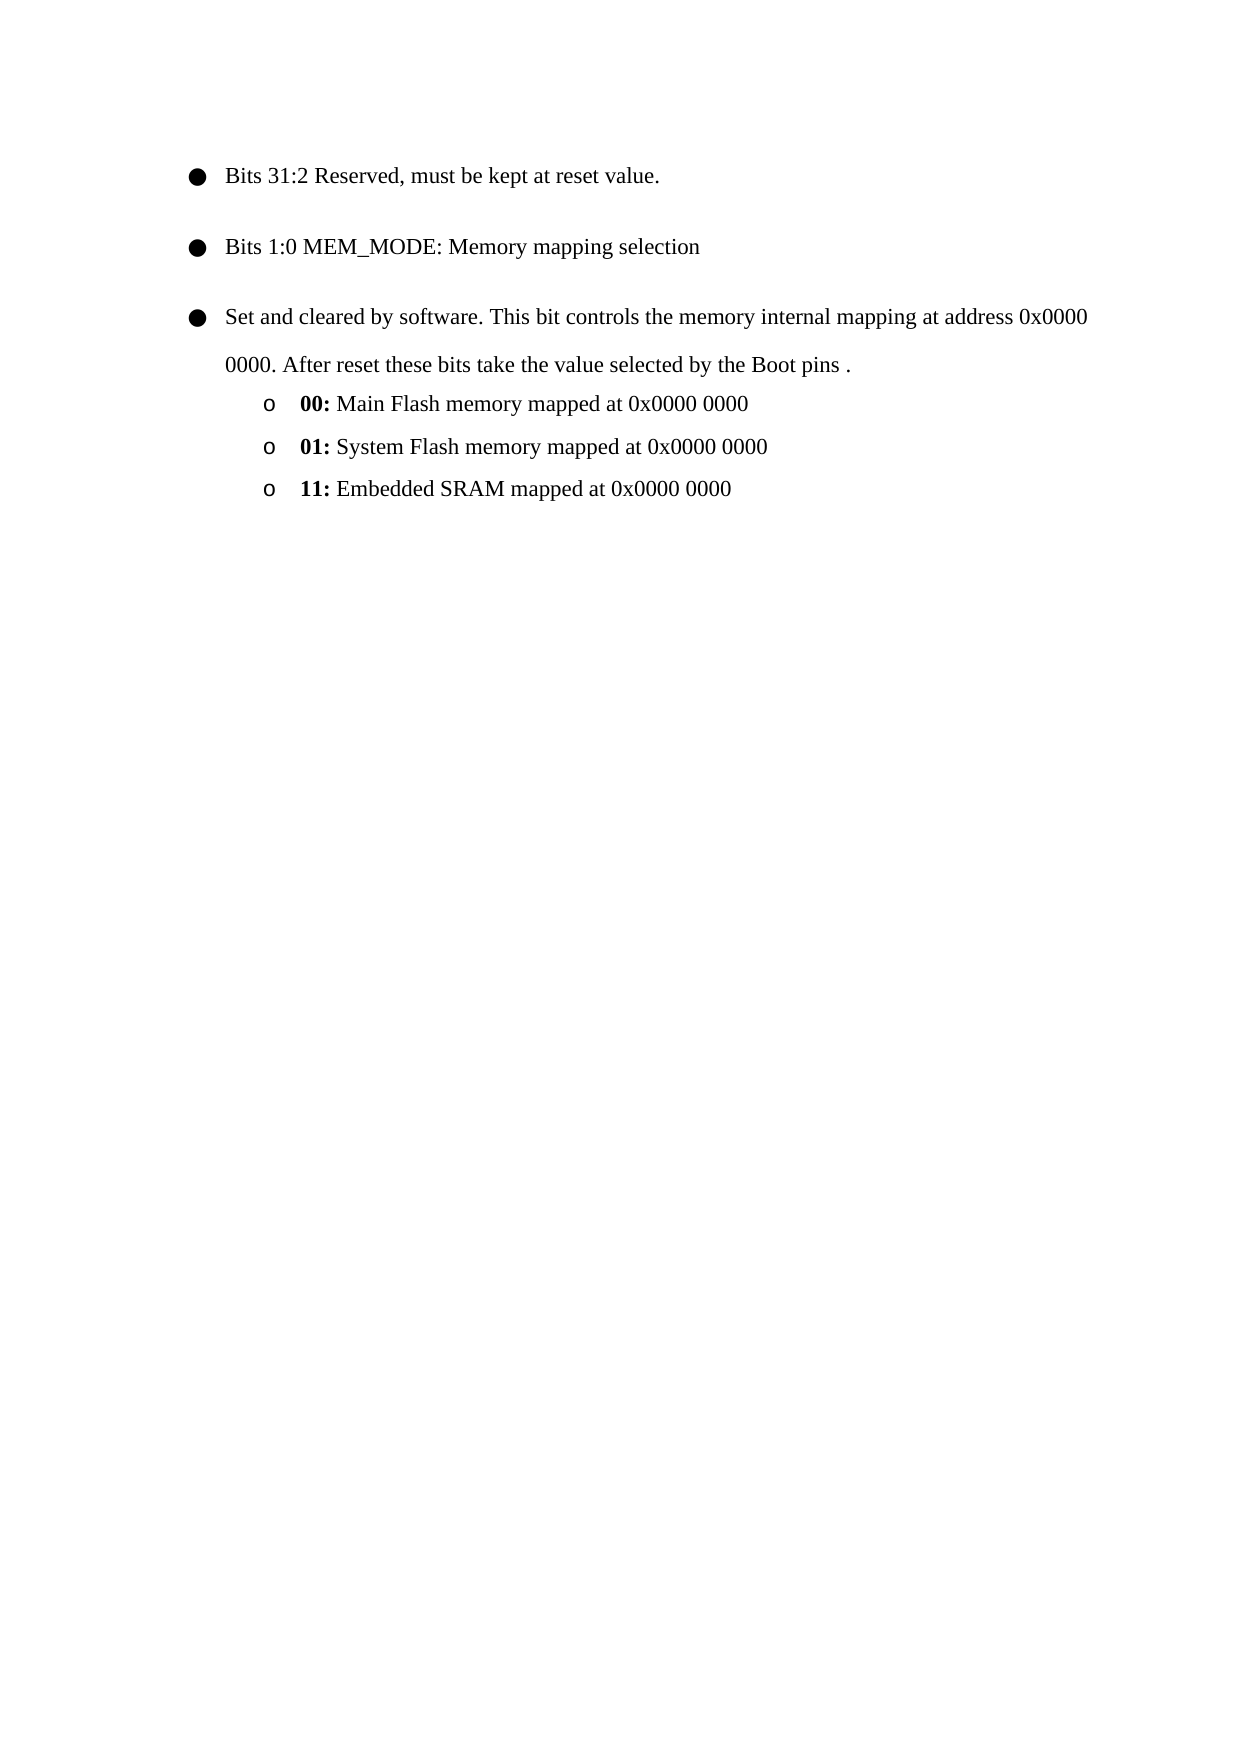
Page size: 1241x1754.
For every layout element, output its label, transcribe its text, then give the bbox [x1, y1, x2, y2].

list Bits 31:2 Reserved, must be kept at reset value. [187, 150, 1090, 197]
list Set and cleared by software. This bit controls the memory internal mapping at address 0x0000 0000. After reset these bits take the value selected by the Boot pins . [187, 291, 1090, 377]
list 00: Main Flash memory mapped at 0x0000 0000 [262, 390, 1090, 419]
list 01: System Flash memory mapped at 0x0000 0000 [262, 433, 1090, 461]
list Bits 1:0 MEM_MODE: Memory mapping selection [187, 220, 1090, 267]
list 11: Embedded SRAM mapped at 0x0000 0000 [262, 475, 1090, 503]
